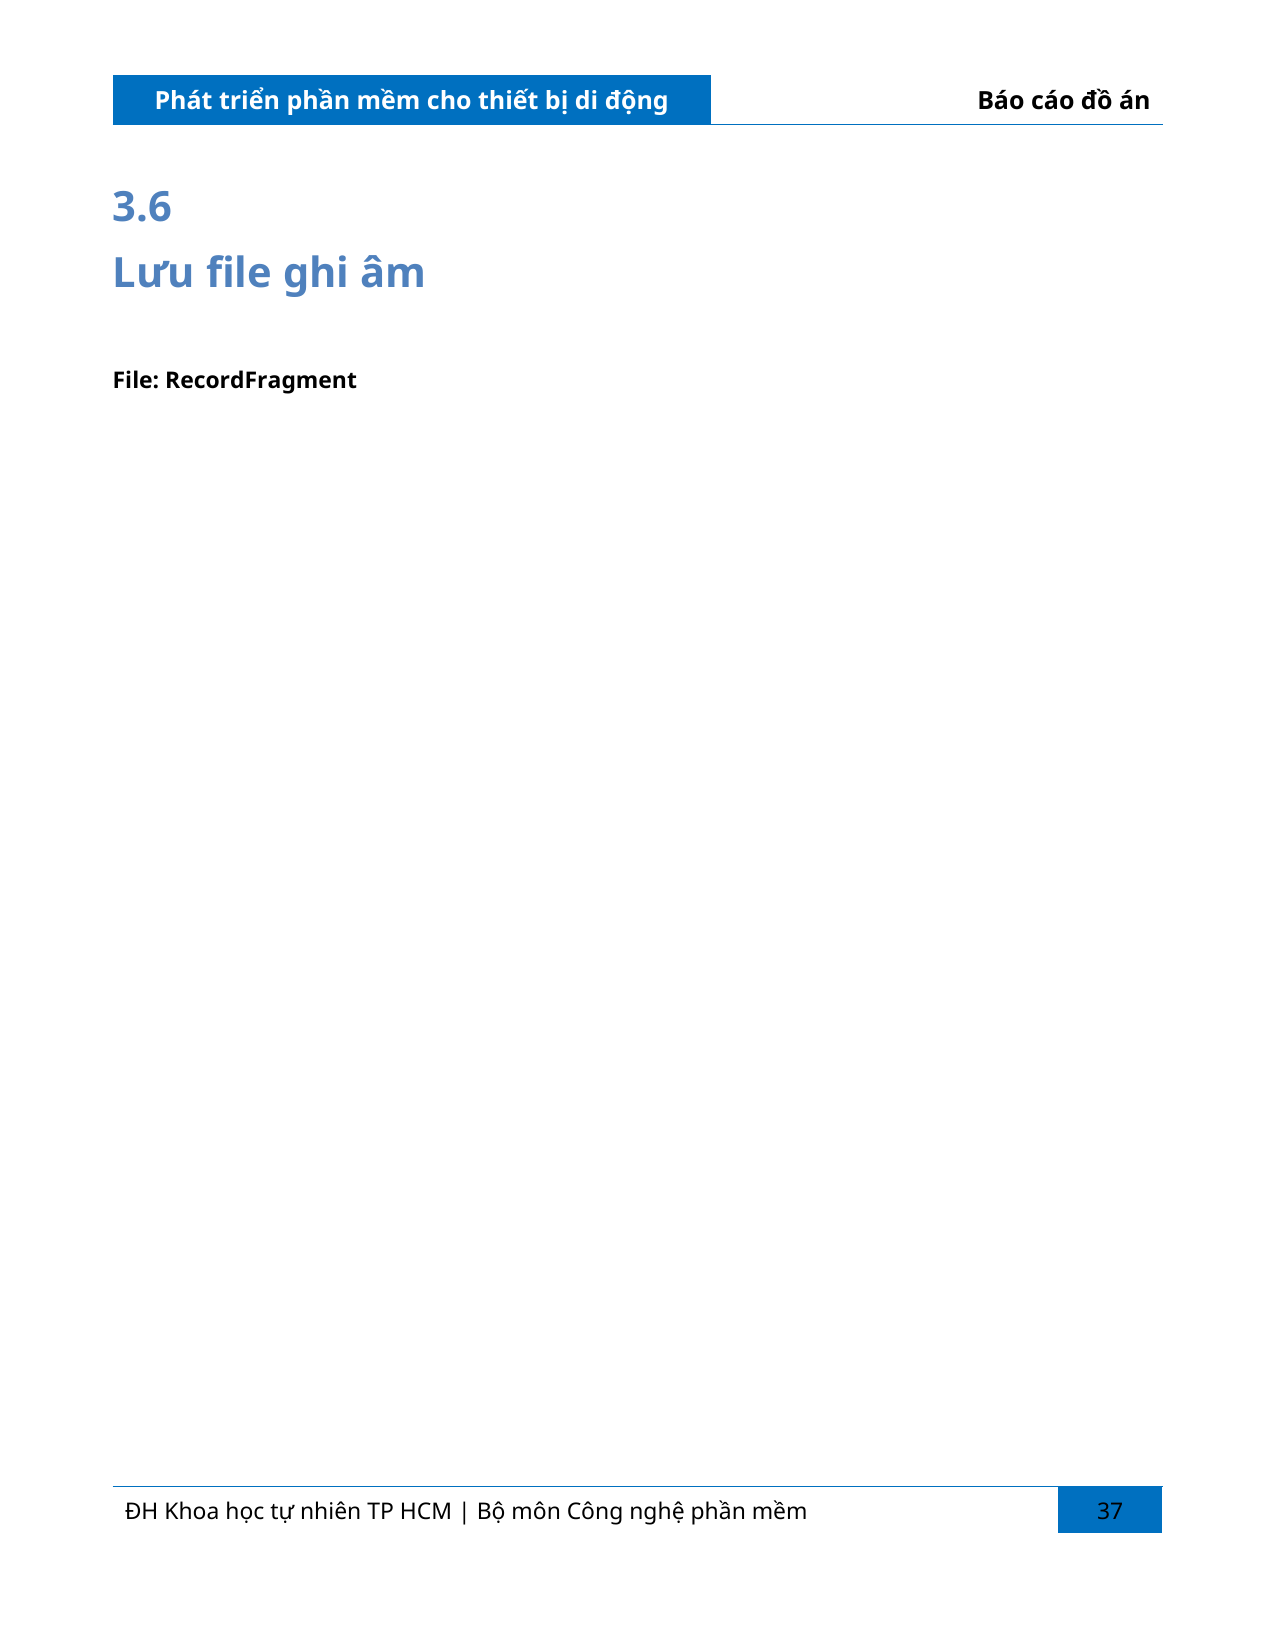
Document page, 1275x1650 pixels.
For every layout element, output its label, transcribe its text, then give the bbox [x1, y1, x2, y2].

text File: RecordFragment [112, 364, 1162, 396]
subtitle Lưu file ghi âm [112, 177, 1162, 299]
